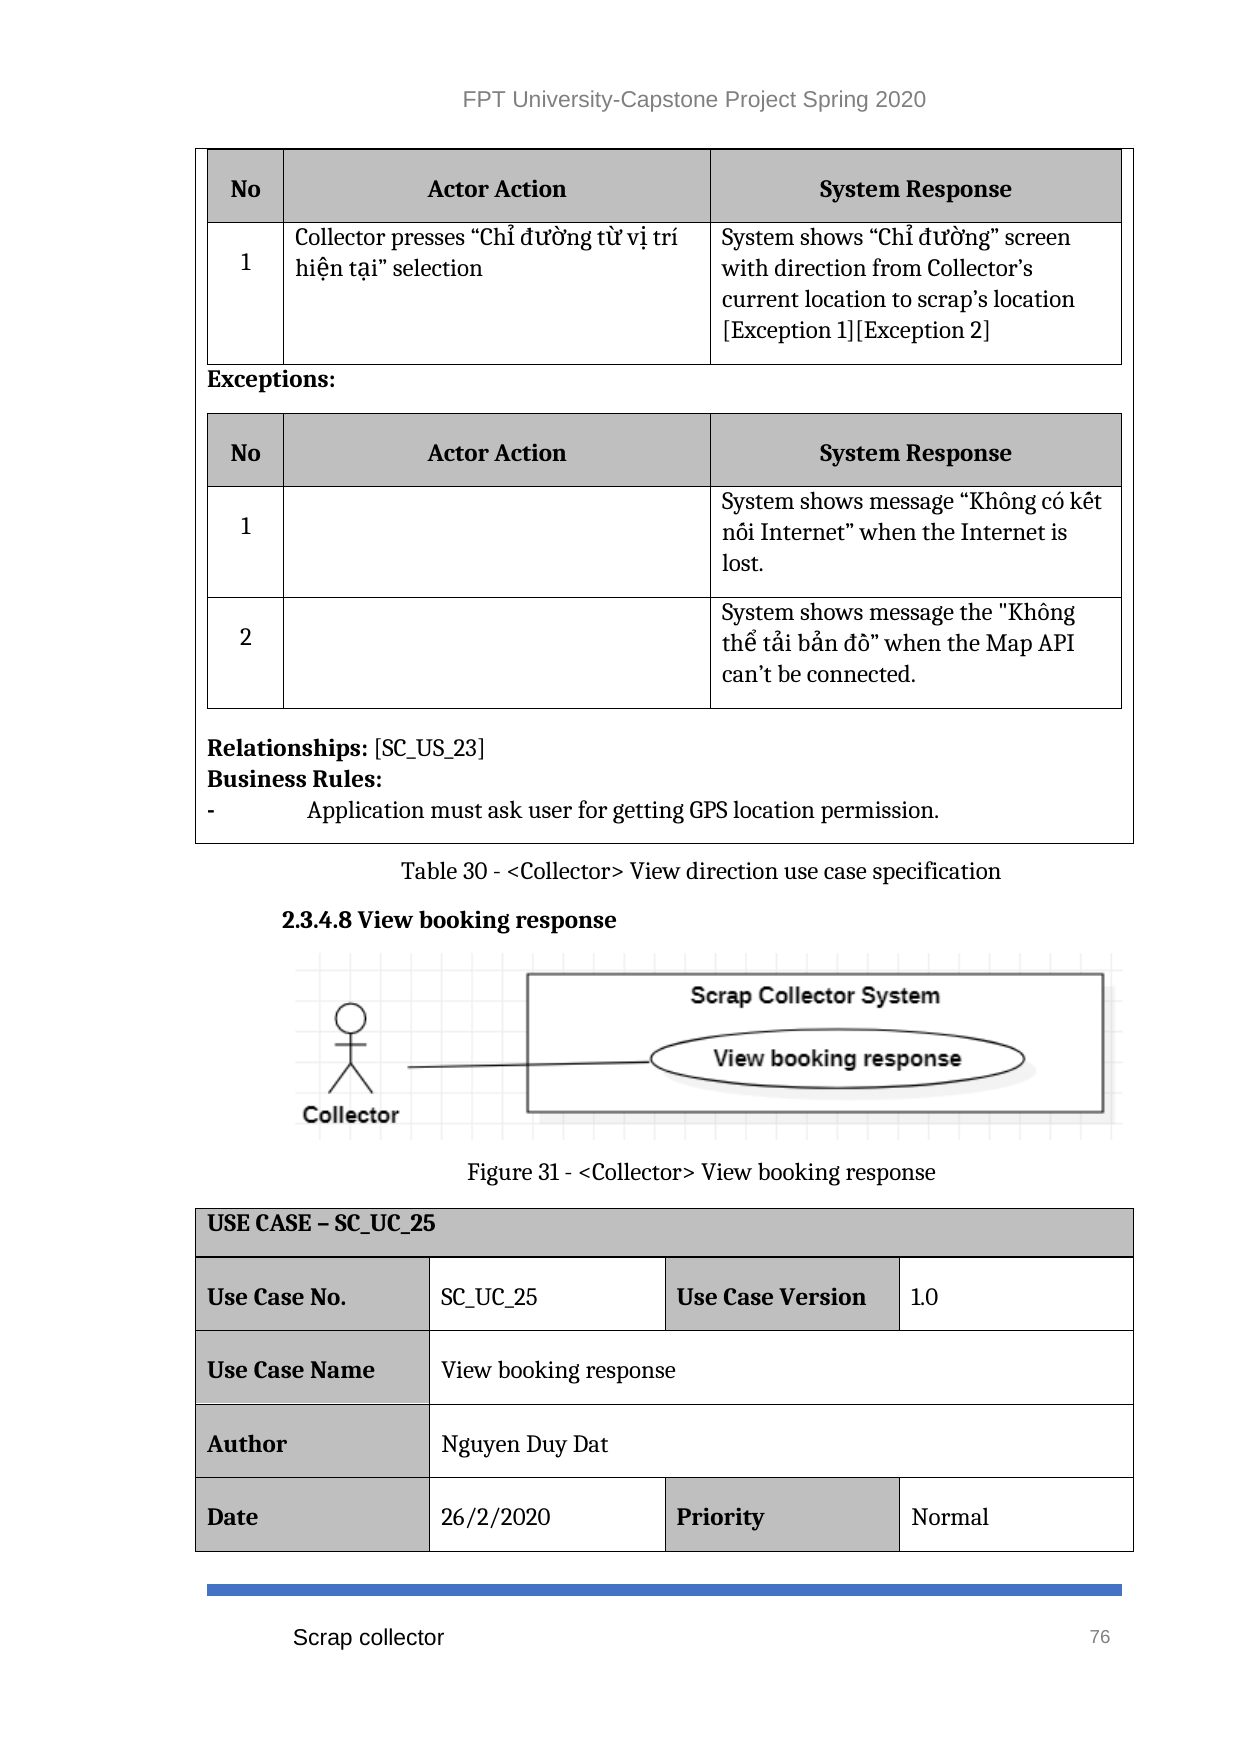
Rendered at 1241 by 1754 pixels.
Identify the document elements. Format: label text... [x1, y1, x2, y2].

table_cell SC_UC_25 [430, 1258, 665, 1330]
table_cell View booking response [430, 1331, 1133, 1403]
table_cell Priority [666, 1478, 899, 1551]
table_header USE CASE – SC_UC_25 [196, 1209, 1133, 1256]
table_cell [196, 149, 1133, 843]
table_cell Normal [900, 1478, 1133, 1551]
table_cell Date [196, 1478, 429, 1551]
table_cell 26/2/2020 [430, 1478, 665, 1551]
text Table 30 - <Collector> View direction use case specification [207, 857, 1122, 885]
subtitle 2.3.4.8 View booking response [282, 906, 1122, 935]
table_cell Use Case No. [196, 1258, 429, 1330]
table_cell Use Case Name [196, 1331, 429, 1403]
picture [295, 953, 1123, 1140]
table_cell Use Case Version [666, 1258, 899, 1330]
table_cell Nguyen Duy Dat [430, 1405, 1133, 1477]
table_cell Author [196, 1405, 429, 1477]
text Figure 31 - <Collector> View booking response [207, 1158, 1122, 1187]
table_cell 1.0 [900, 1258, 1133, 1330]
